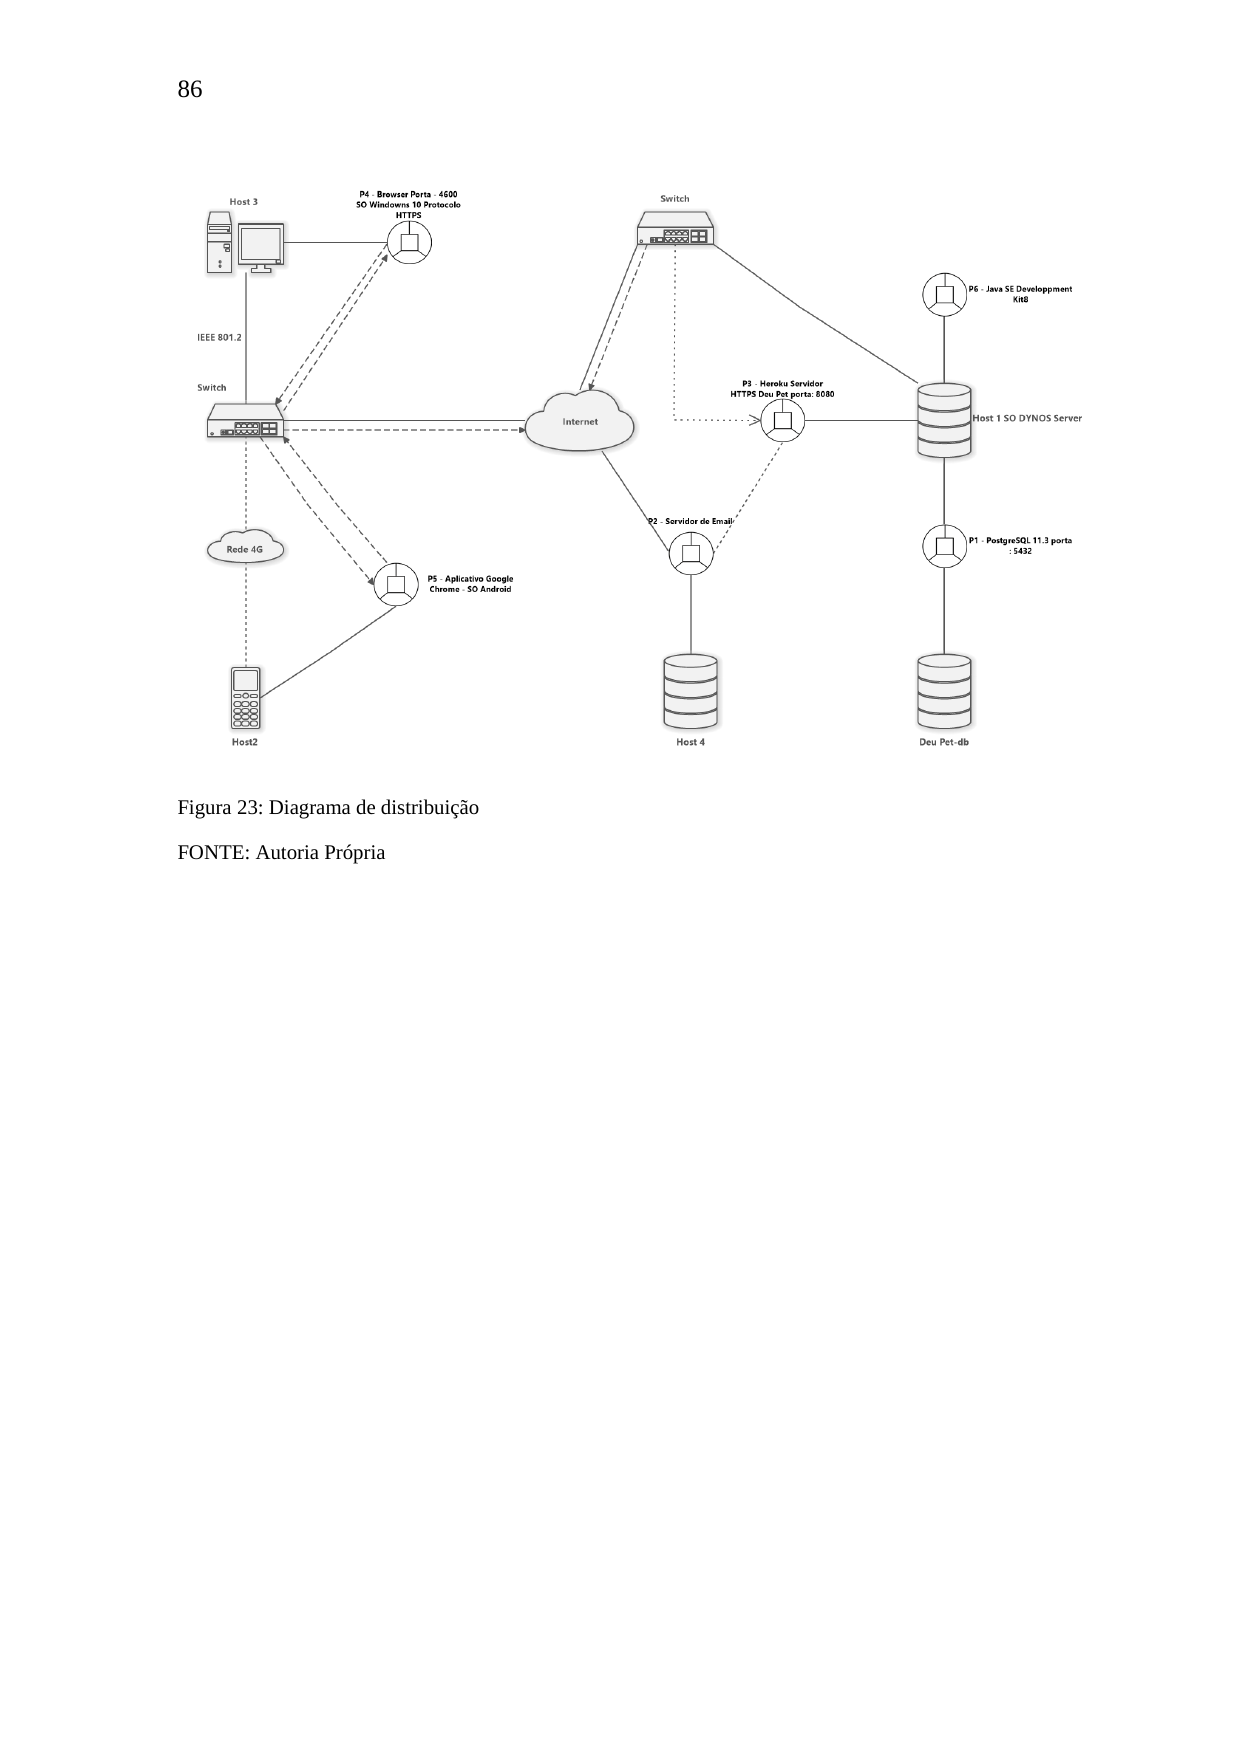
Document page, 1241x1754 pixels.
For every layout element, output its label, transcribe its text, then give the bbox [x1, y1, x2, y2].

text FONTE: Autoria Própria [177, 839, 1122, 864]
text Figura 23: Diagrama de distribuição [177, 795, 1122, 819]
picture [177, 177, 1092, 756]
